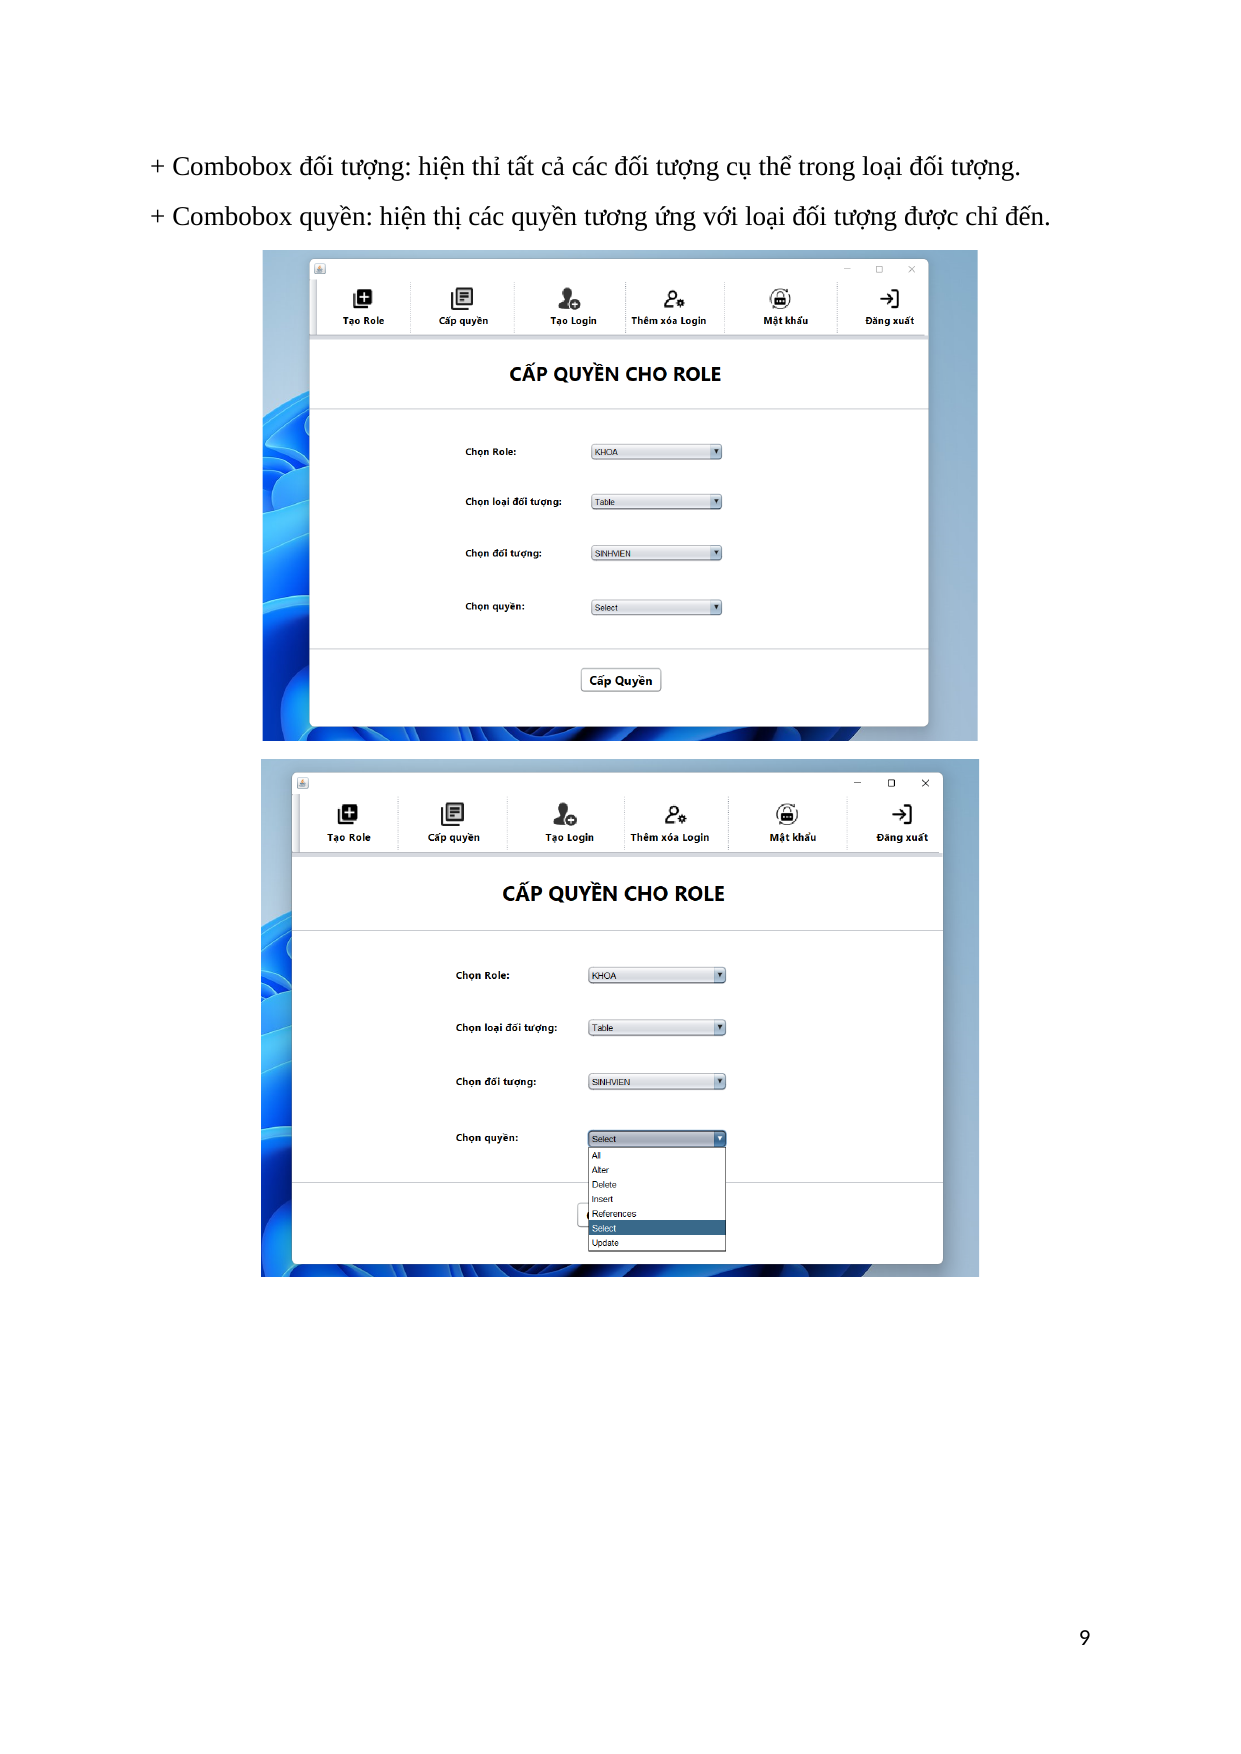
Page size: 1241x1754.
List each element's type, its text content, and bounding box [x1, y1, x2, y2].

text + Combobox đối tượng: hiện thỉ tất cả các đối tượng cụ thể trong loại đối tượng. [150, 150, 1090, 181]
picture [261, 759, 980, 1277]
text + Combobox quyền: hiện thị các quyền tương ứng với loại đối tượng được chỉ đến. [150, 200, 1090, 231]
picture [262, 250, 978, 741]
